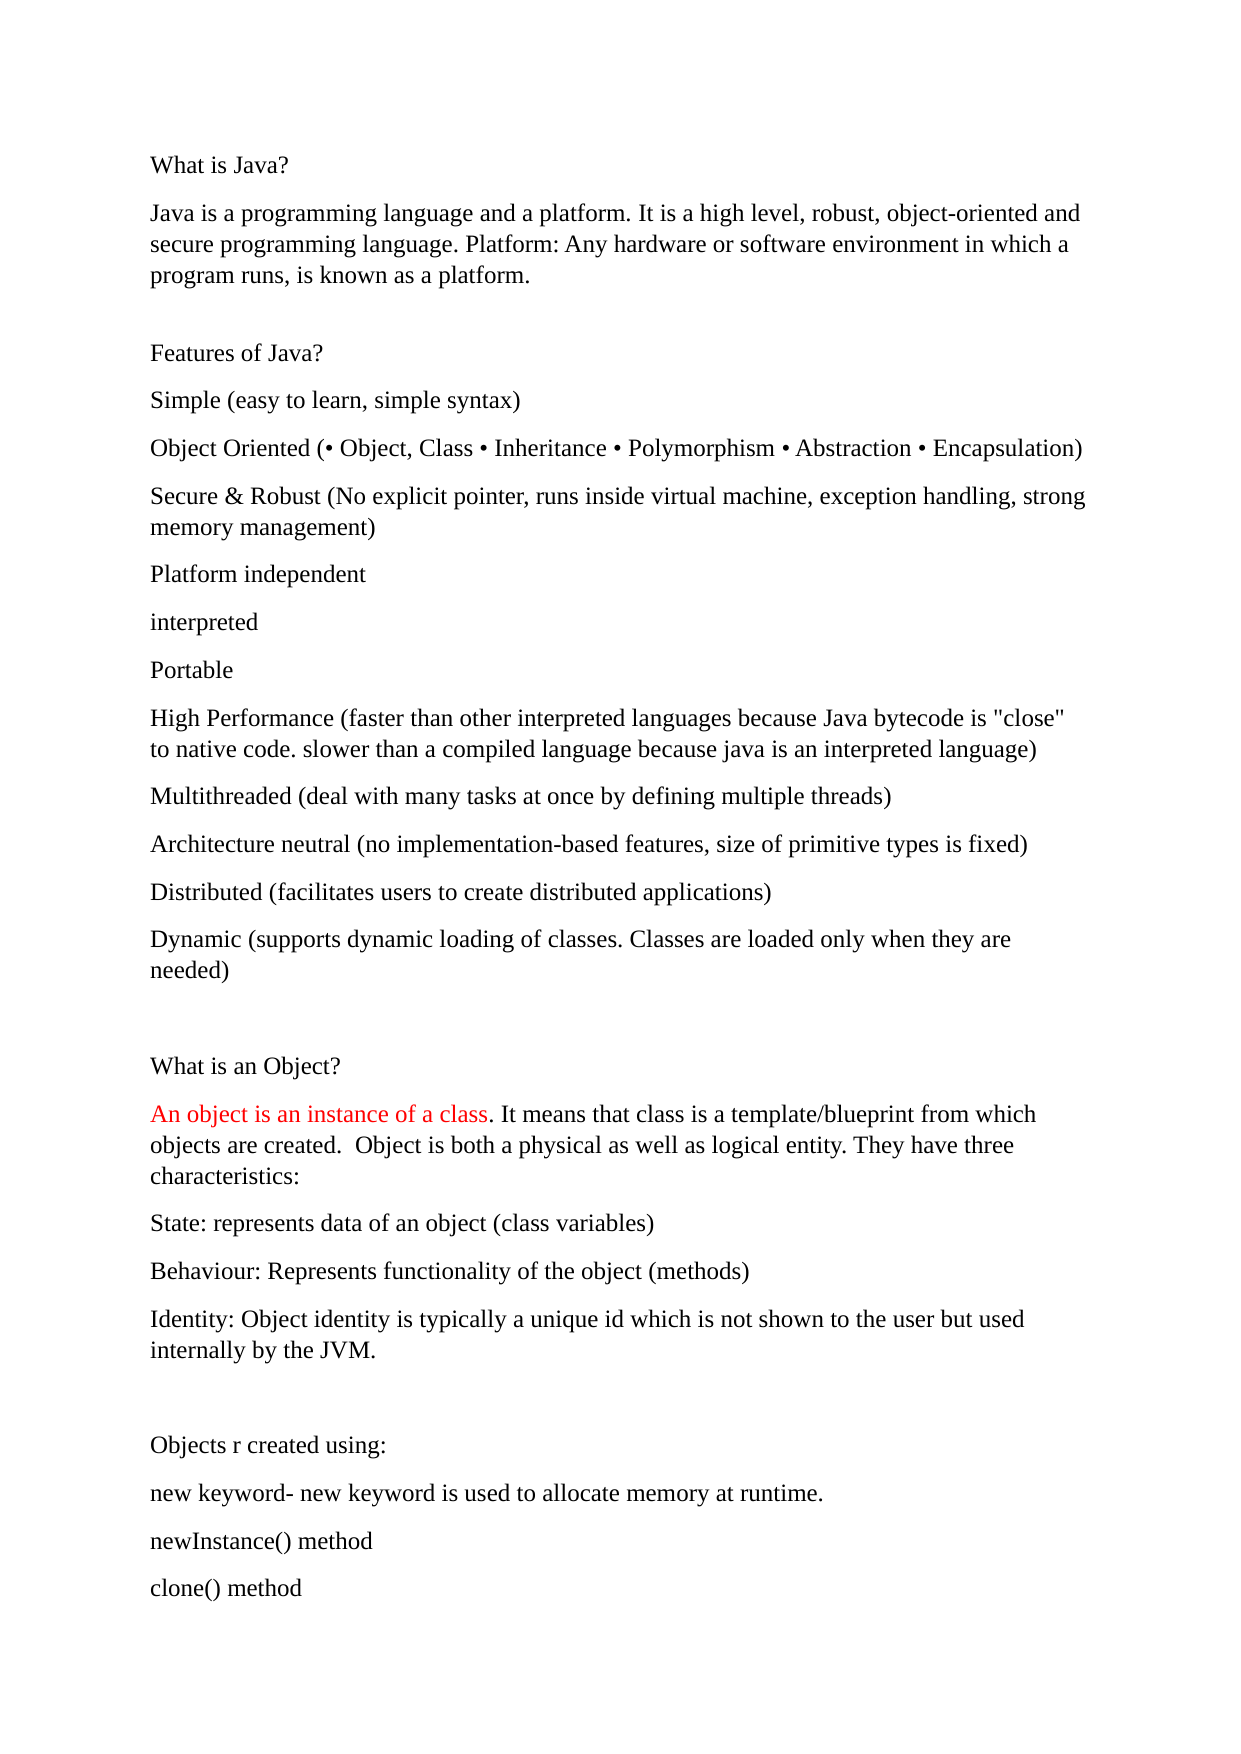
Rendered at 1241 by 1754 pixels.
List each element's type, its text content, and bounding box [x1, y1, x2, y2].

text An object is an instance of a class. It means that class is a template/blueprint from which objects are created. Object is both a physical as well as logical entity. They have three characteristics: [150, 1099, 1090, 1189]
text Behaviour: Represents functionality of the object (methods) [150, 1256, 1090, 1285]
text Objects r created using: [150, 1430, 1090, 1459]
text Object Oriented (• Object, Class • Inheritance • Polymorphism • Abstraction • Encapsulation) [150, 433, 1090, 462]
text What is Java? [150, 150, 1090, 179]
text High Performance (faster than other interpreted languages because Java bytecode is "close" to native code. slower than a compiled language because java is an interpreted language) [150, 703, 1090, 762]
text Java is a programming language and a platform. It is a high level, robust, object-oriented and secure programming language. Platform: Any hardware or software environment in which a program runs, is known as a platform. [150, 198, 1090, 319]
text clone() method [150, 1573, 1090, 1602]
text Simple (easy to learn, simple syntax) [150, 385, 1090, 414]
text Multithreaded (deal with many tasks at once by defining multiple threads) [150, 781, 1090, 810]
text Distributed (facilitates users to create distributed applications) [150, 877, 1090, 906]
text Platform independent [150, 559, 1090, 588]
text Features of Java? [150, 338, 1090, 366]
text new keyword- new keyword is used to allocate memory at runtime. [150, 1478, 1090, 1507]
text What is an Object? [150, 1051, 1090, 1080]
text Architecture neutral (no implementation-based features, size of primitive types is fixed) [150, 829, 1090, 858]
text State: represents data of an object (class variables) [150, 1208, 1090, 1237]
text newInstance() method [150, 1526, 1090, 1554]
text Portable [150, 655, 1090, 684]
text Identity: Object identity is typically a unique id which is not shown to the user but used internally by the JVM. [150, 1304, 1090, 1364]
text Secure & Robust (No explicit pointer, runs inside virtual machine, exception handling, strong memory management) [150, 481, 1090, 541]
text interpreted [150, 607, 1090, 636]
text Dynamic (supports dynamic loading of classes. Classes are loaded only when they are needed) [150, 924, 1090, 984]
